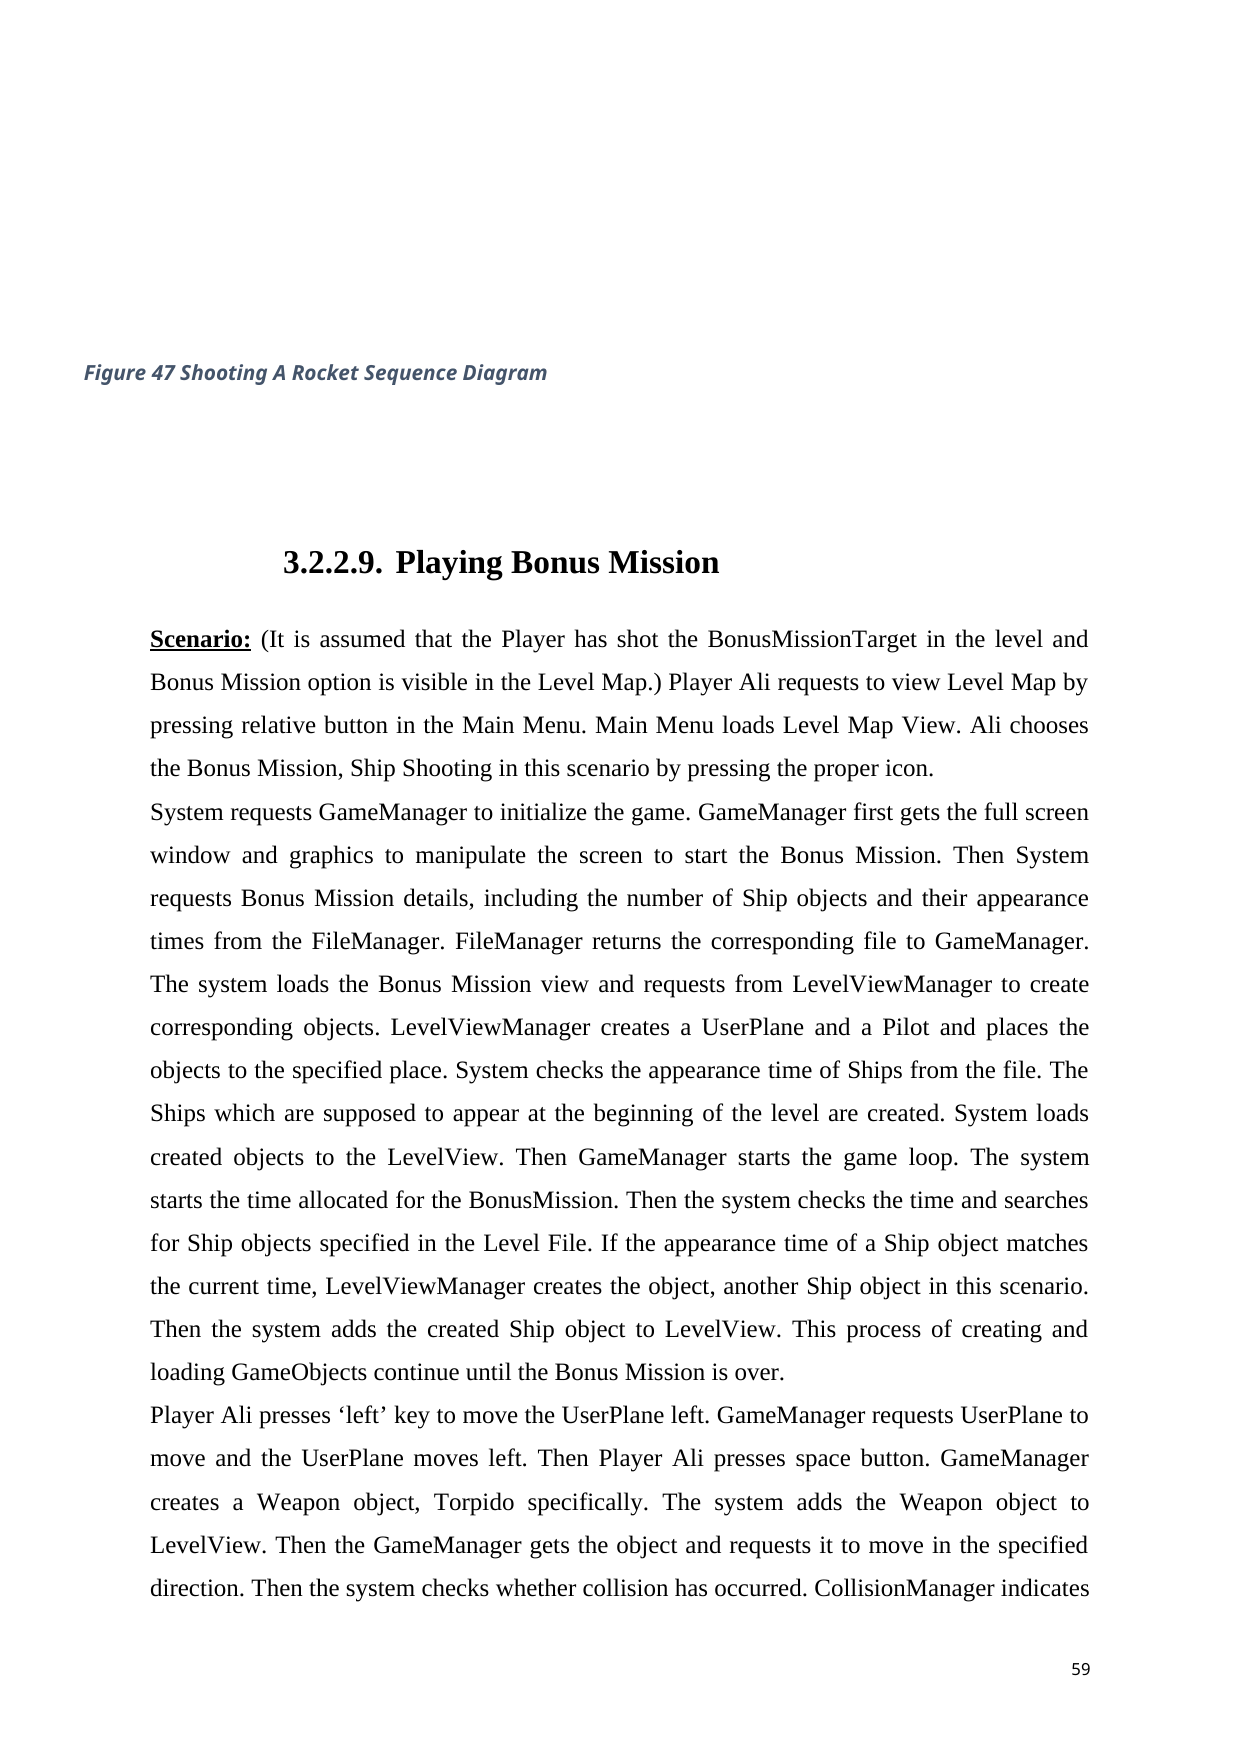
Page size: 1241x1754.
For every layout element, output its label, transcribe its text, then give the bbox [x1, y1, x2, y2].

text Scenario: (It is assumed that the Player has shot the BonusMissionTarget in the level and Bonus Mission option is visible in the Level Map.) Player Ali requests to view Level Map by pressing relative button in the Main Menu. Main Menu loads Level Map View. Ali chooses the Bonus Mission, Ship Shooting in this scenario by pressing the proper icon. [150, 624, 1090, 782]
text System requests GameManager to initialize the game. GameManager first gets the full screen window and graphics to manipulate the screen to start the Bonus Mission. Then System requests Bonus Mission details, including the number of Ship objects and their appearance times from the FileManager. FileManager returns the corresponding file to GameManager. The system loads the Bonus Mission view and requests from LevelViewManager to create corresponding objects. LevelViewManager creates a UserPlane and a Pilot and places the objects to the specified place. System checks the appearance time of Ships from the file. The Ships which are supposed to appear at the beginning of the level are created. System loads created objects to the LevelView. Then GameManager starts the game loop. The system starts the time allocated for the BonusMission. Then the system checks the time and searches for Ship objects specified in the Level File. If the appearance time of a Ship object matches the current time, LevelViewManager creates the object, another Ship object in this scenario. Then the system adds the created Ship object to LevelView. This process of creating and loading GameObjects continue until the Bonus Mission is over. [150, 797, 1090, 1386]
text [150, 1400, 1090, 1602]
list Playing Bonus Mission [283, 543, 1090, 581]
